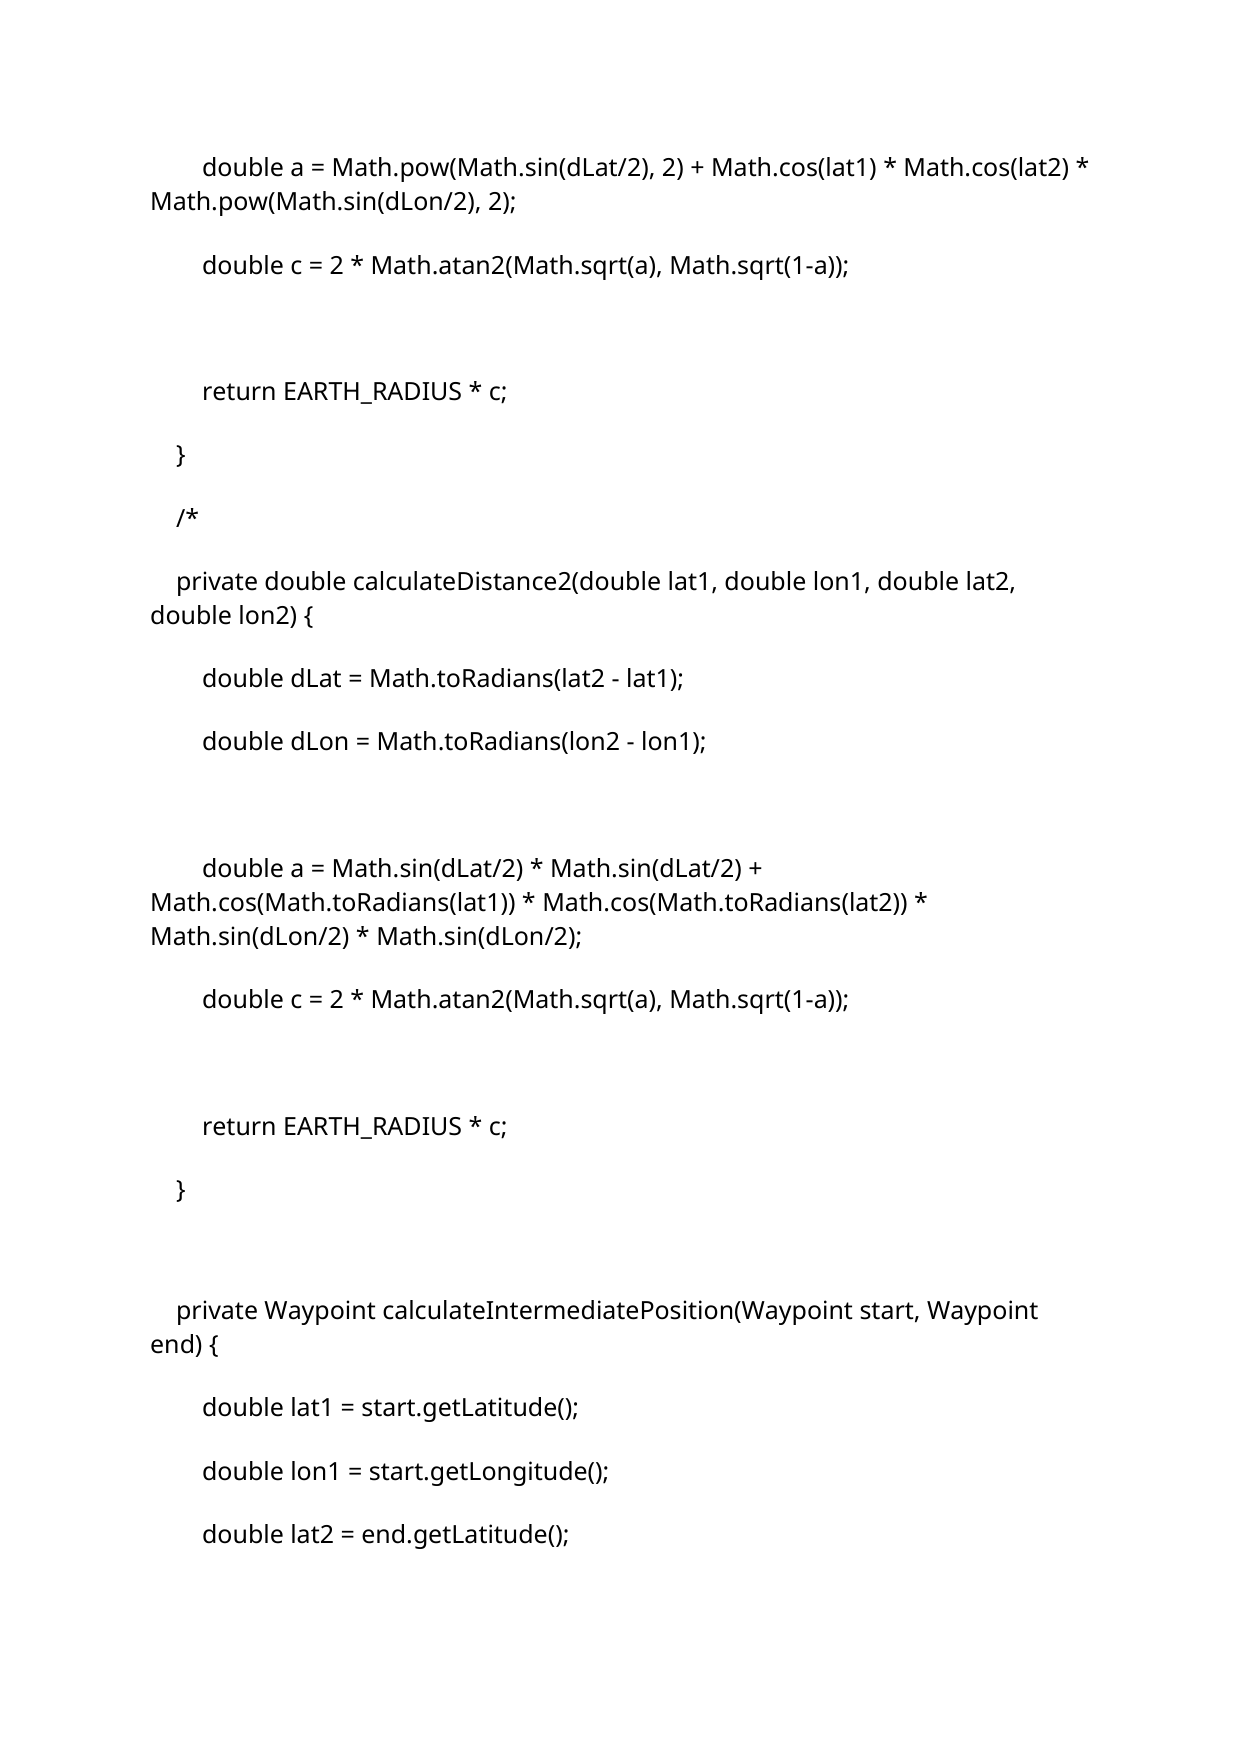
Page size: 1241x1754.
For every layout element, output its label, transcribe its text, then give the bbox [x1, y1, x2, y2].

text double dLon = Math.toRadians(lon2 - lon1); [150, 724, 1090, 758]
text double c = 2 * Math.atan2(Math.sqrt(a), Math.sqrt(1-a)); [150, 982, 1090, 1016]
text return EARTH_RADIUS * c; [150, 374, 1090, 408]
text double c = 2 * Math.atan2(Math.sqrt(a), Math.sqrt(1-a)); [150, 247, 1090, 281]
text } [150, 437, 1090, 471]
text } [150, 1171, 1090, 1206]
text private Waypoint calculateIntermediatePosition(Waypoint start, Waypoint end) { [150, 1293, 1090, 1361]
text private double calculateDistance2(double lat1, double lon1, double lat2, double lon2) { [150, 563, 1090, 632]
text /* [150, 500, 1090, 534]
text double dLat = Math.toRadians(lat2 - lat1); [150, 661, 1090, 695]
text double a = Math.pow(Math.sin(dLat/2), 2) + Math.cos(lat1) * Math.cos(lat2) * Math.pow(Math.sin(dLon/2), 2); [150, 150, 1090, 218]
text double a = Math.sin(dLat/2) * Math.sin(dLat/2) + Math.cos(Math.toRadians(lat1)) * Math.cos(Math.toRadians(lat2)) * Math.sin(dLon/2) * Math.sin(dLon/2); [150, 850, 1090, 953]
text double lon1 = start.getLongitude(); [150, 1453, 1090, 1487]
text return EARTH_RADIUS * c; [150, 1108, 1090, 1142]
text double lat2 = end.getLatitude(); [150, 1516, 1090, 1550]
text double lat1 = start.getLatitude(); [150, 1390, 1090, 1424]
